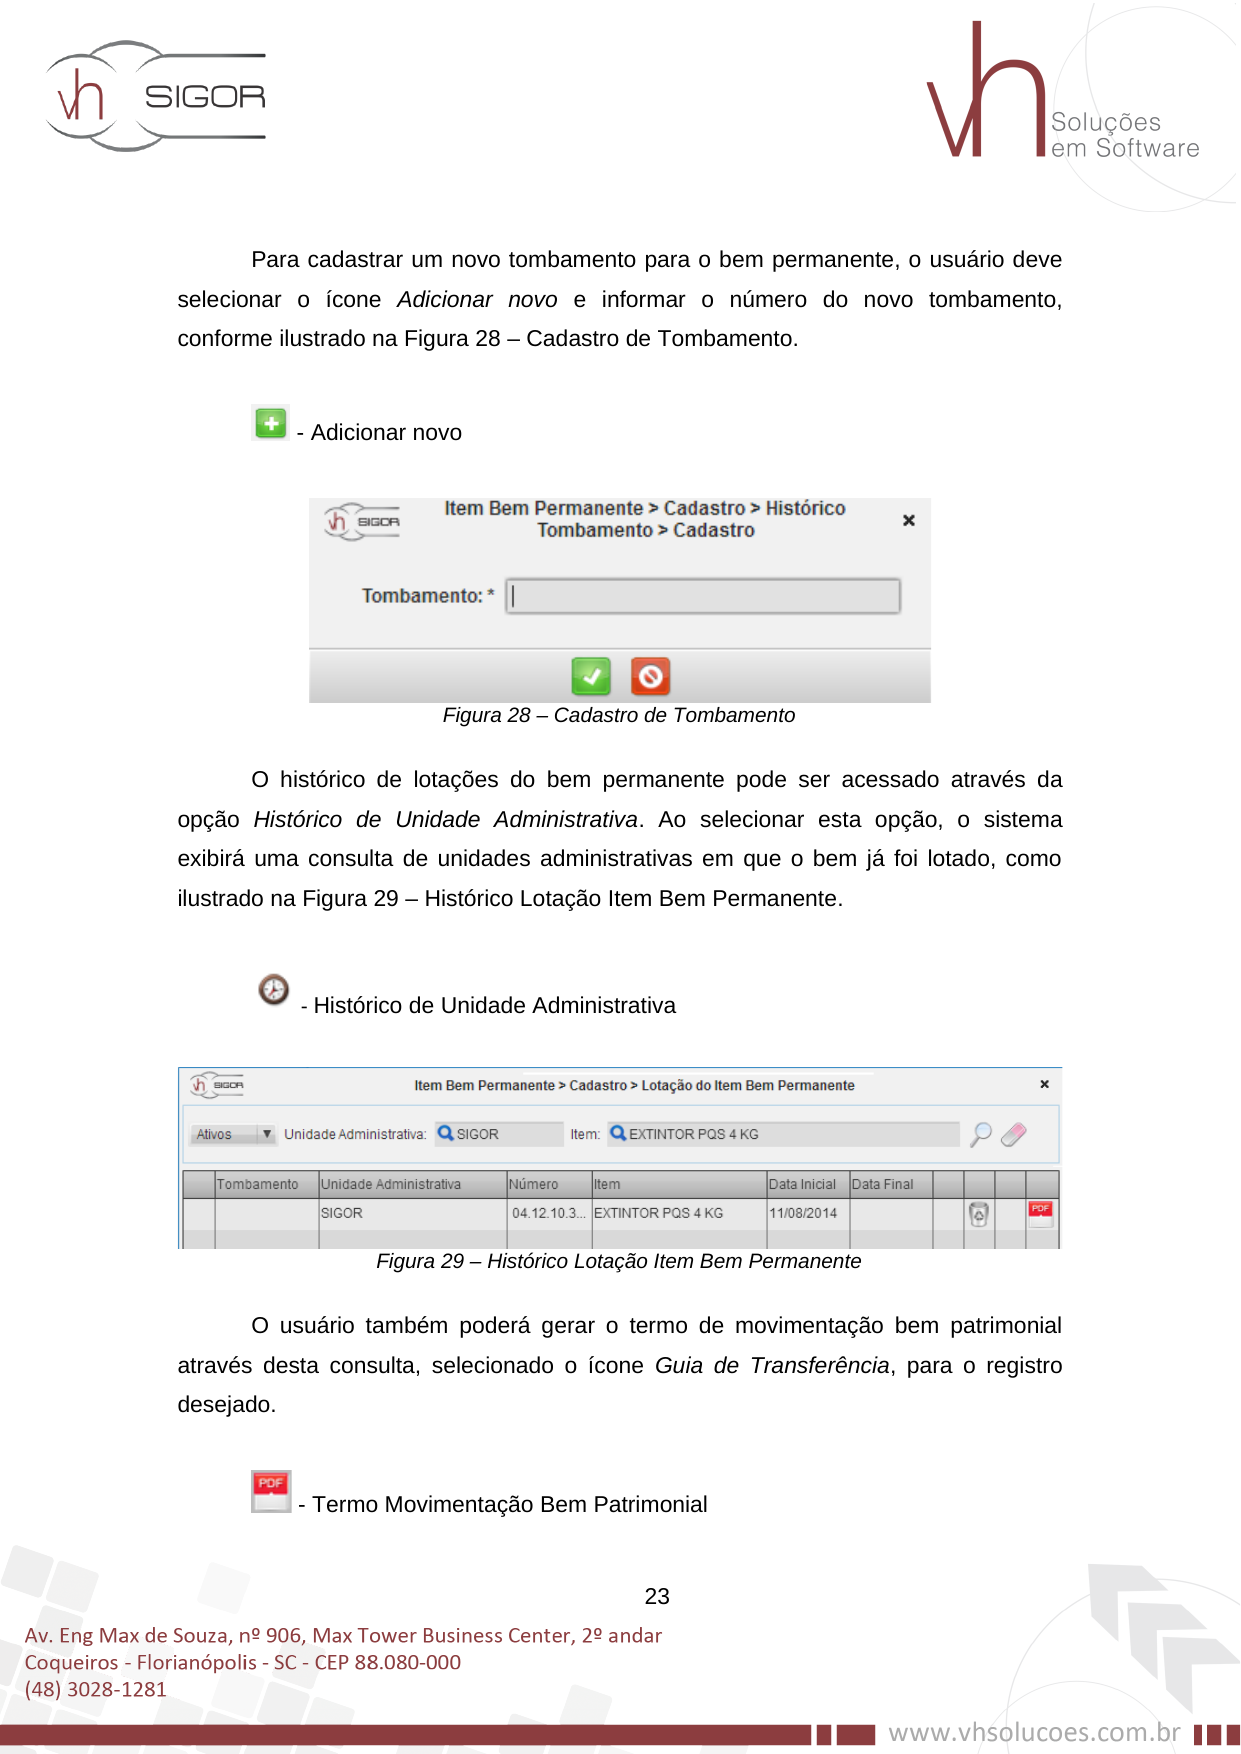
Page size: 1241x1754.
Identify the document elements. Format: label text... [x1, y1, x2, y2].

picture [926, 3, 1236, 212]
text - Adicionar novo [177, 404, 1063, 446]
text - Histórico de Unidade Administrativa [177, 964, 1063, 1019]
picture [0, 1545, 1241, 1754]
text O usuário também poderá gerar o termo de movimentação bem patrimonial através desta consulta, selecionado o ícone Guia de Transferência, para o registro desejado. [177, 1312, 1063, 1418]
picture [309, 498, 932, 703]
picture [251, 963, 295, 1014]
text Figura – Cadastro de Tombamento [177, 703, 1063, 727]
text - Termo Movimentação Bem Patrimonial [177, 1470, 1063, 1517]
text Para cadastrar um novo tombamento para o bem permanente, o usuário deve selecionar o ícone Adicionar novo e informar o número do novo tombamento, conforme ilustrado na Figura 28 – Cadastro de Tombamento. [177, 246, 1063, 352]
picture [251, 1470, 292, 1513]
picture [177, 1067, 1063, 1249]
text O histórico de lotações do bem permanente pode ser acessado através da opção Histórico de Unidade Administrativa. Ao selecionar esta opção, o sistema exibirá uma consulta de unidades administrativas em que o bem já foi lotado, como ilustrado na Figura 29 – Histórico Lotação Item Bem Permanente. [177, 766, 1063, 911]
picture [251, 404, 290, 441]
picture [45, 40, 266, 152]
text Figura – Histórico Lotação Item Bem Permanente [177, 1249, 1063, 1273]
